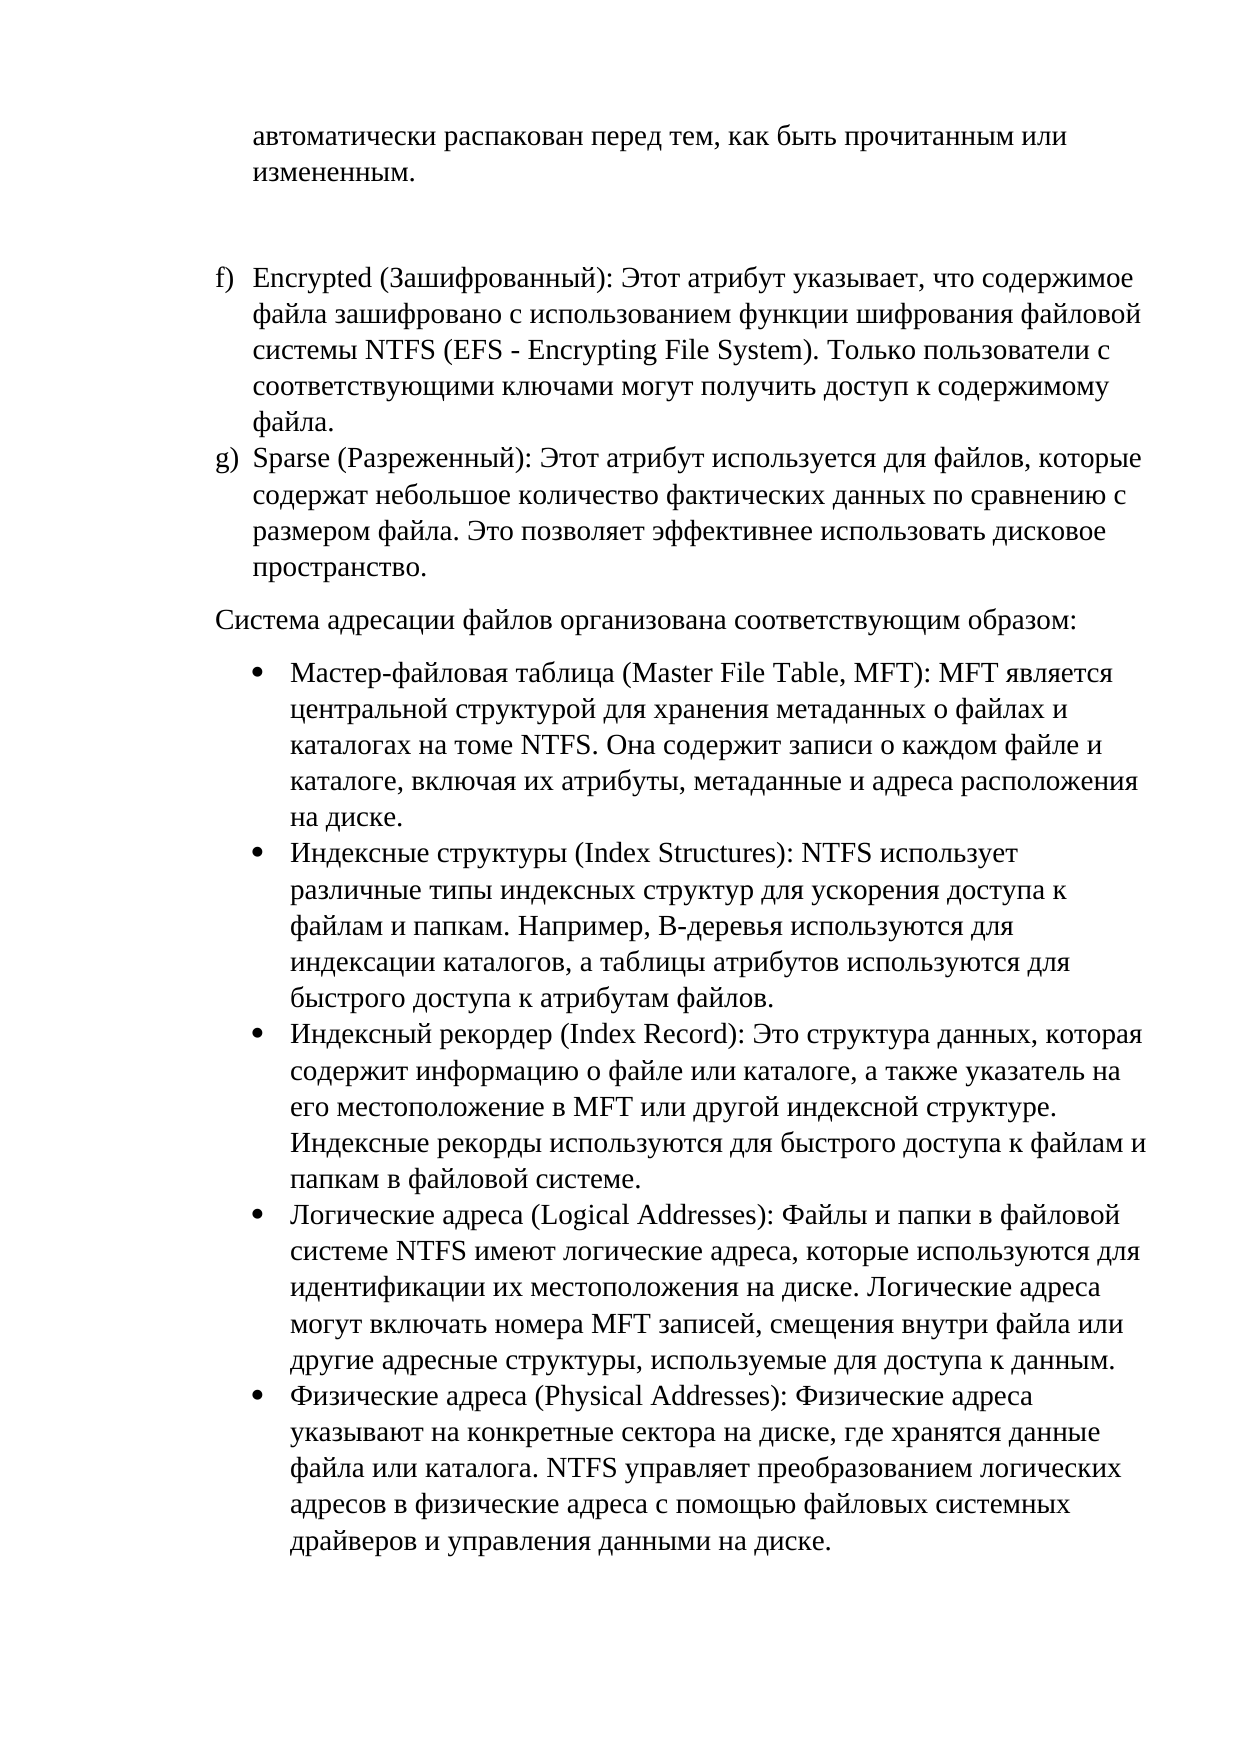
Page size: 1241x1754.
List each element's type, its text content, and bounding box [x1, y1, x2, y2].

list Физические адреса (Physical Addresses): Физические адреса указывают на конкретные сектора на диске, где хранятся данные файла или каталога. NTFS управляет преобразованием логических адресов в физические адреса с помощью файловых системных драйверов и управления данными на диске. [252, 1378, 1152, 1592]
list Логические адреса (Logical Addresses): Файлы и папки в файловой системе NTFS имеют логические адреса, которые используются для идентификации их местоположения на диске. Логические адреса могут включать номера MFT записей, смещения внутри файла или другие адресные структуры, используемые для доступа к данным. [252, 1197, 1152, 1375]
list Мастер-файловая таблица (Master File Table, MFT): MFT является центральной структурой для хранения метаданных о файлах и каталогах на томе NTFS. Она содержит записи о каждом файле и каталоге, включая их атрибуты, метаданные и адреса расположения на диске. [252, 655, 1152, 833]
list Индексный рекордер (Index Record): Это структура данных, которая содержит информацию о файле или каталоге, а также указатель на его местоположение в MFT или другой индексной структуре. Индексные рекорды используются для быстрого доступа к файлам и папкам в файловой системе. [252, 1016, 1152, 1194]
list Encrypted (Зашифрованный): Этот атрибут указывает, что содержимое файла зашифровано с использованием функции шифрования файловой системы NTFS (EFS - Encrypting File System). Только пользователи с соответствующими ключами могут получить доступ к содержимому файла. [215, 260, 1152, 438]
text Система адресации файлов организована соответствующим образом: [215, 602, 1152, 635]
list Sparse (Разреженный): Этот атрибут используется для файлов, которые содержат небольшое количество фактических данных по сравнению с размером файла. Это позволяет эффективнее использовать дисковое пространство. [215, 441, 1152, 583]
list Индексные структуры (Index Structures): NTFS использует различные типы индексных структур для ускорения доступа к файлам и папкам. Например, B-деревья используются для индексации каталогов, а таблицы атрибутов используются для быстрого доступа к атрибутам файлов. [252, 836, 1152, 1014]
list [215, 118, 1152, 188]
